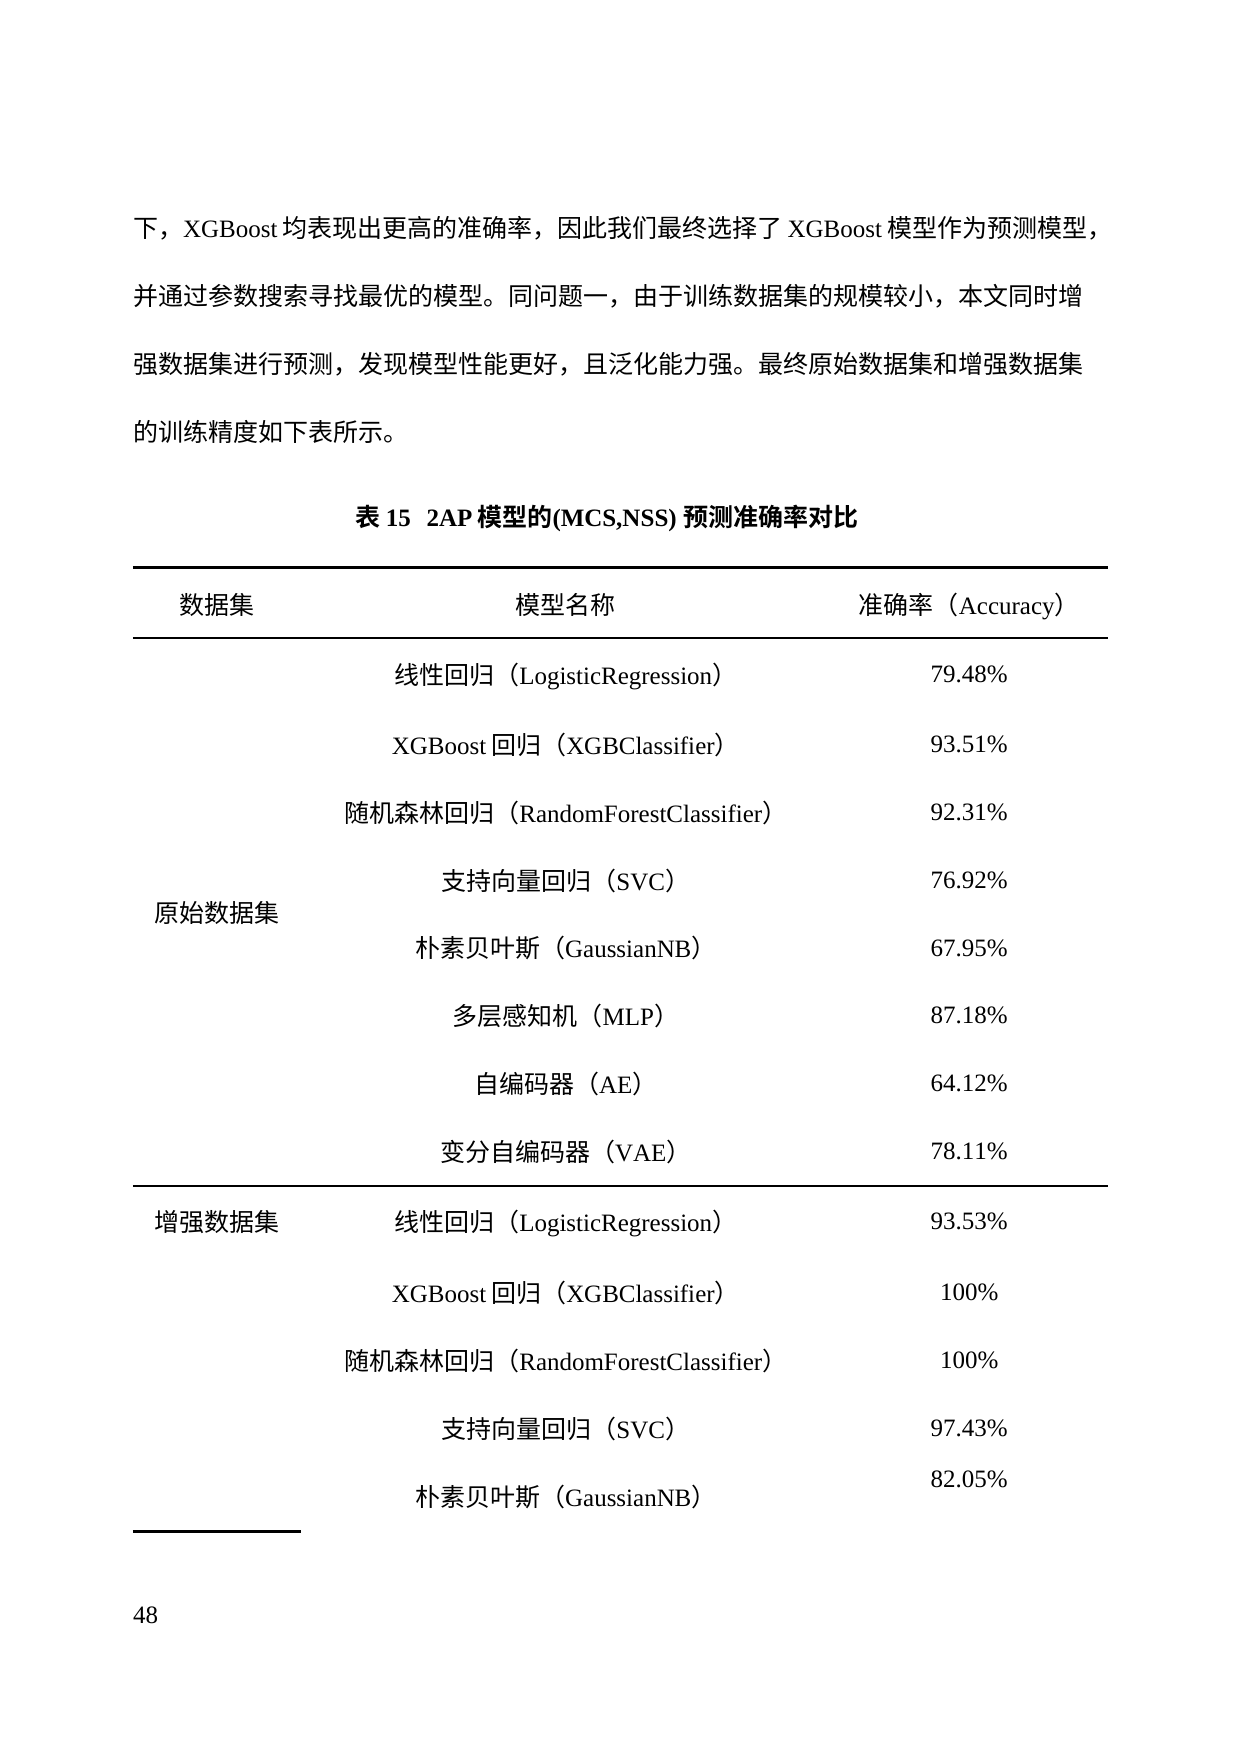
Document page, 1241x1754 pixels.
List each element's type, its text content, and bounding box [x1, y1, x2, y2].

table_cell 97.43% [830, 1394, 1107, 1462]
table_cell 92.31% [830, 777, 1107, 845]
text 2AP模型的(MCS,NSS) 预测准确率对比 [133, 481, 1107, 549]
table_cell 朴素贝叶斯（GaussianNB） [301, 913, 830, 981]
table_cell 变分自编码器（VAE） [301, 1117, 830, 1185]
table_cell 多层感知机（MLP） [301, 981, 830, 1049]
table_cell 100% [830, 1255, 1107, 1326]
table_header 数据集 [133, 569, 301, 637]
table_cell 78.11% [830, 1117, 1107, 1185]
table_cell 支持向量回归（SVC） [301, 1394, 830, 1462]
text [133, 193, 1107, 464]
table_cell 线性回归（LogisticRegression） [301, 639, 830, 707]
table_header 准确率（Accuracy） [830, 569, 1107, 637]
table_cell 64.12% [830, 1049, 1107, 1117]
table_header 模型名称 [301, 569, 830, 637]
table_cell 67.95% [830, 913, 1107, 981]
table_cell 增强数据集 [133, 1187, 301, 1529]
table_cell 自编码器（AE） [301, 1049, 830, 1117]
table_cell 93.53% [830, 1187, 1107, 1255]
table_cell 76.92% [830, 845, 1107, 913]
table_cell 朴素贝叶斯（GaussianNB） [301, 1462, 830, 1529]
table_cell 93.51% [830, 707, 1107, 777]
table_cell XGBoost回归（XGBClassifier） [301, 707, 830, 777]
table_cell 随机森林回归（RandomForestClassifier） [301, 1326, 830, 1394]
table_cell 79.48% [830, 639, 1107, 707]
table_cell 支持向量回归（SVC） [301, 845, 830, 913]
table_cell 82.05% [830, 1462, 1107, 1529]
table_cell 原始数据集 [133, 639, 301, 1185]
table_cell 87.18% [830, 981, 1107, 1049]
table_cell 线性回归（LogisticRegression） [301, 1187, 830, 1255]
table_cell 随机森林回归（RandomForestClassifier） [301, 777, 830, 845]
table_cell XGBoost回归（XGBClassifier） [301, 1255, 830, 1326]
table_cell 100% [830, 1326, 1107, 1394]
